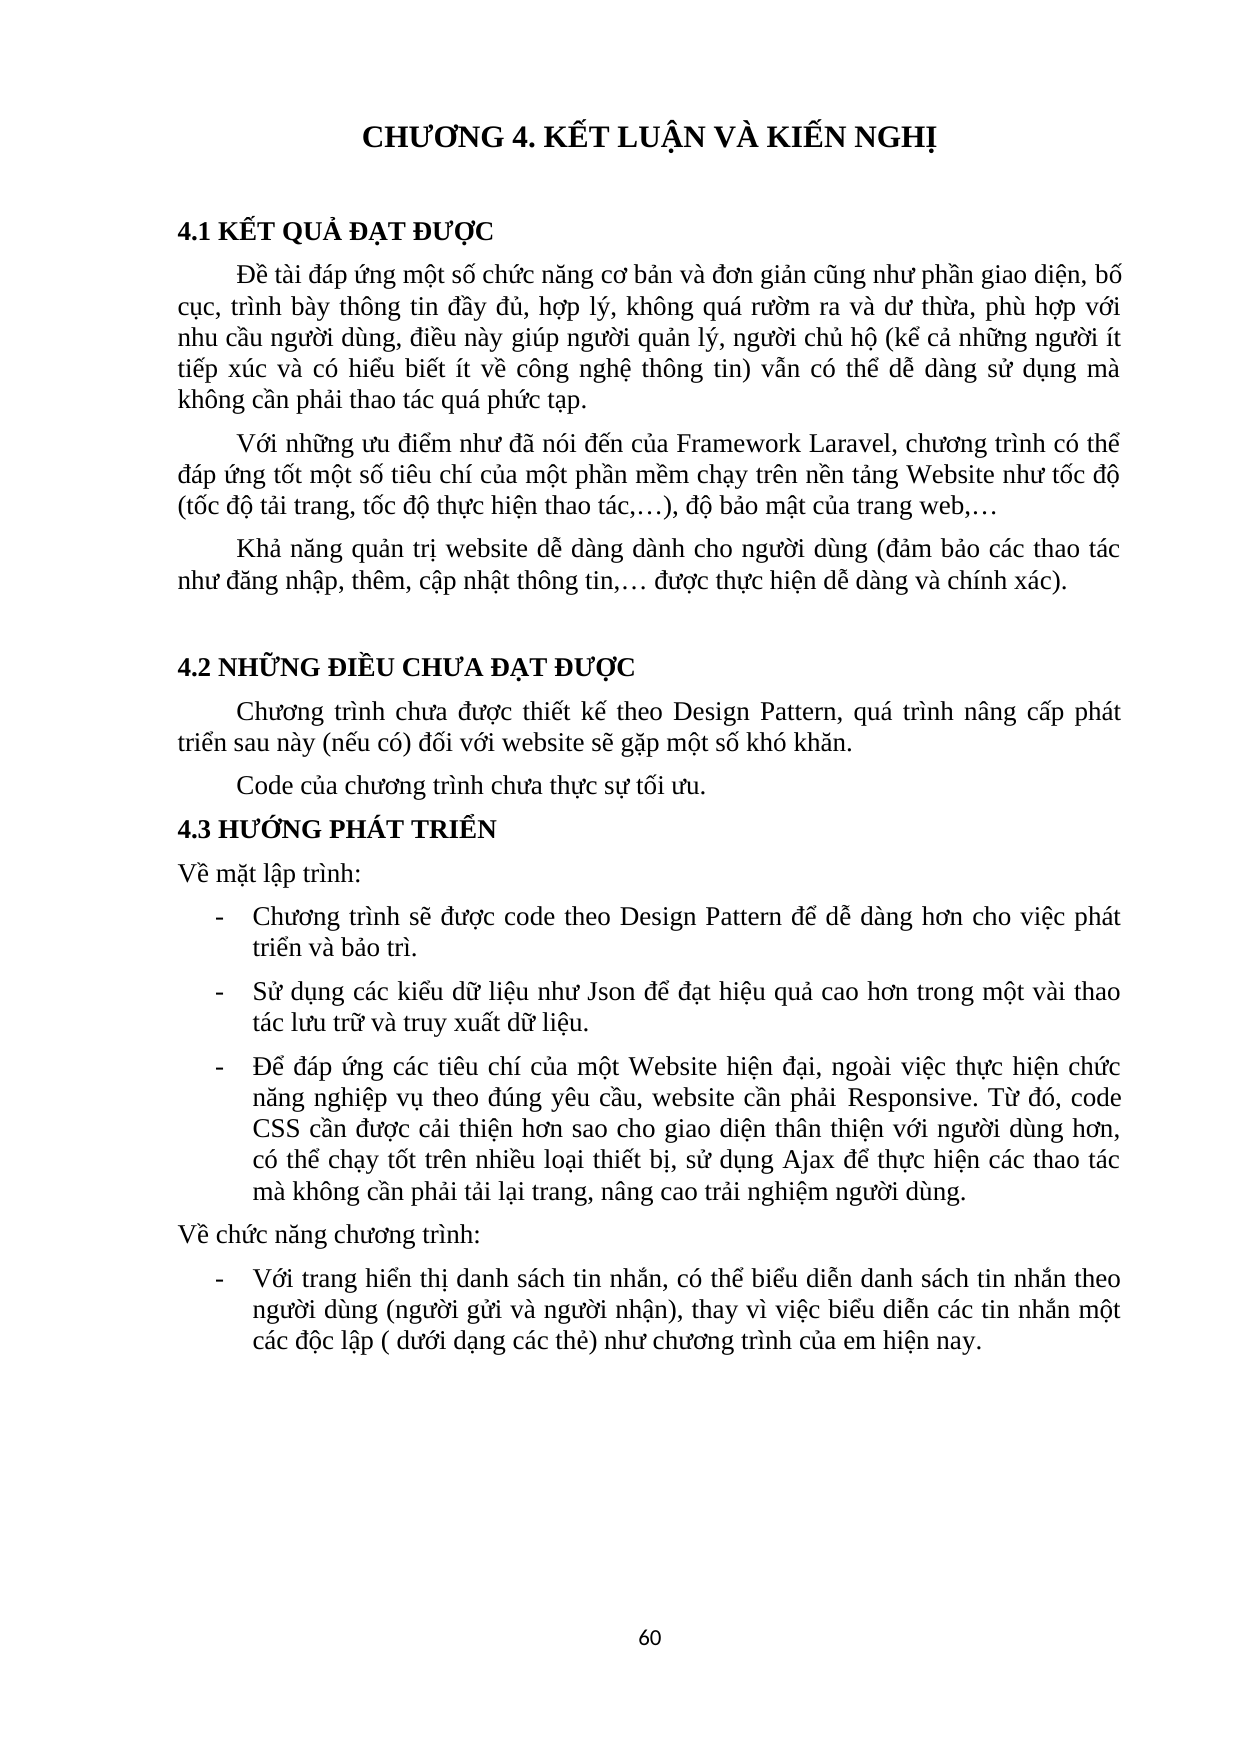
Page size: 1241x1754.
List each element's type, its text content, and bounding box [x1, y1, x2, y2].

list Với trang hiển thị danh sách tin nhắn, có thể biểu diễn danh sách tin nhắn theo người dùng (người gửi và người nhận), thay vì việc biểu diễn các tin nhắn một các độc lập ( dưới dạng các thẻ) như chương trình của em hiện nay. [215, 1262, 1122, 1355]
text Code của chương trình chưa thực sự tối ưu. [177, 769, 1122, 801]
list Để đáp ứng các tiêu chí của một Website hiện đại, ngoài việc thực hiện chức năng nghiệp vụ theo đúng yêu cầu, website cần phải Responsive. Từ đó, code CSS cần được cải thiện hơn sao cho giao diện thân thiện với người dùng hơn, có thể chạy tốt trên nhiều loại thiết bị, sử dụng Ajax để thực hiện các thao tác mà không cần phải tải lại trang, nâng cao trải nghiệm người dùng. [215, 1050, 1122, 1206]
subtitle 4.3 HƯỚNG PHÁT TRIỂN [177, 813, 1122, 844]
list Chương trình sẽ được code theo Design Pattern để dễ dàng hơn cho việc phát triển và bảo trì. [215, 900, 1122, 963]
text Về mặt lập trình: [177, 857, 1122, 888]
text Về chức năng chương trình: [177, 1218, 1122, 1249]
subtitle 4.2 NHỮNG ĐIỀU CHƯA ĐẠT ĐƯỢC [177, 651, 1122, 682]
subtitle 4.1 KẾT QUẢ ĐẠT ĐƯỢC [177, 215, 1122, 246]
list Sử dụng các kiểu dữ liệu như Json để đạt hiệu quả cao hơn trong một vài thao tác lưu trữ và truy xuất dữ liệu. [215, 975, 1122, 1037]
text Với những ưu điểm như đã nói đến của Framework Laravel, chương trình có thể đáp ứng tốt một số tiêu chí của một phần mềm chạy trên nền tảng Website như tốc độ (tốc độ tải trang, tốc độ thực hiện thao tác,…), độ bảo mật của trang web,… [177, 427, 1122, 520]
text Chương trình chưa được thiết kế theo Design Pattern, quá trình nâng cấp phát triển sau này (nếu có) đối với website sẽ gặp một số khó khăn. [177, 695, 1122, 757]
subtitle CHƯƠNG 4. KẾT LUẬN VÀ KIẾN NGHỊ [177, 118, 1122, 154]
text Đề tài đáp ứng một số chức năng cơ bản và đơn giản cũng như phần giao diện, bố cục, trình bày thông tin đầy đủ, hợp lý, không quá rườm ra và dư thừa, phù hợp với nhu cầu người dùng, điều này giúp người quản lý, người chủ hộ (kể cả những người ít tiếp xúc và có hiểu biết ít về công nghệ thông tin) vẫn có thể dễ dàng sử dụng mà không cần phải thao tác quá phức tạp. [177, 258, 1122, 414]
text Khả năng quản trị website dễ dàng dành cho người dùng (đảm bảo các thao tác như đăng nhập, thêm, cập nhật thông tin,… được thực hiện dễ dàng và chính xác). [177, 533, 1122, 595]
